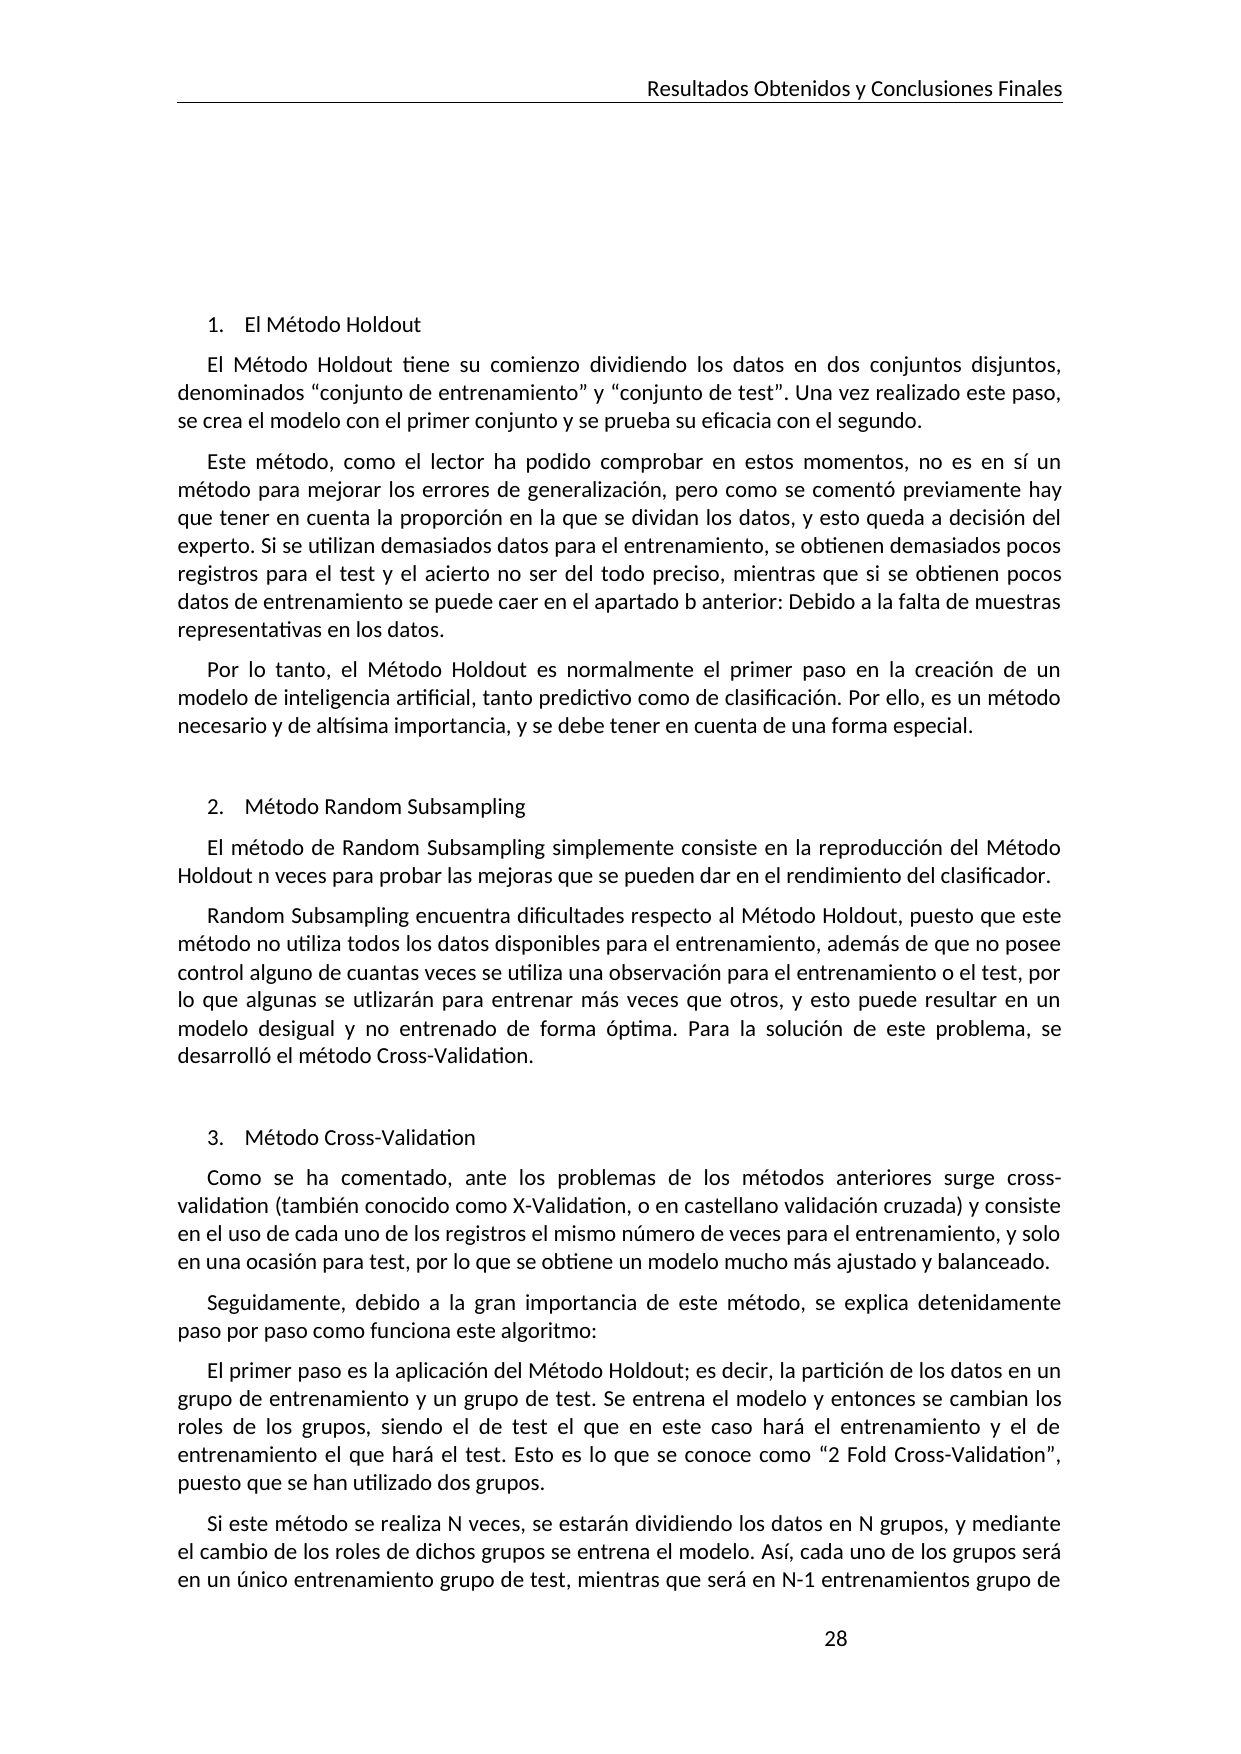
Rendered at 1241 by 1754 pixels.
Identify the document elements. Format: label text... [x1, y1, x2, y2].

list Método Cross-Validation [207, 1123, 1063, 1151]
text Por lo tanto, el Método Holdout es normalmente el primer paso en la creación de un modelo de inteligencia artificial, tanto predictivo como de clasificación. Por ello, es un método necesario y de altísima importancia, y se debe tener en cuenta de una forma especial. [177, 655, 1063, 739]
text Random Subsampling encuentra dificultades respecto al Método Holdout, puesto que este método no utiliza todos los datos disponibles para el entrenamiento, además de que no posee control alguno de cuantas veces se utiliza una observación para el entrenamiento o el test, por lo que algunas se utlizarán para entrenar más veces que otros, y esto puede resultar en un modelo desigual y no entrenado de forma óptima. Para la solución de este problema, se desarrolló el método Cross-Validation. [177, 902, 1063, 1070]
text El método de Random Subsampling simplemente consiste en la reproducción del Método Holdout n veces para probar las mejoras que se pueden dar en el rendimiento del clasificador. [177, 833, 1063, 889]
list El Método Holdout [207, 310, 1063, 338]
list Método Random Subsampling [207, 792, 1063, 821]
text El Método Holdout tiene su comienzo dividiendo los datos en dos conjuntos disjuntos, denominados “conjunto de entrenamiento” y “conjunto de test”. Una vez realizado este paso, se crea el modelo con el primer conjunto y se prueba su eficacia con el segundo. [177, 350, 1063, 434]
text Como se ha comentado, ante los problemas de los métodos anteriores surge cross-validation (también conocido como X-Validation, o en castellano validación cruzada) y consiste en el uso de cada uno de los registros el mismo número de veces para el entrenamiento, y solo en una ocasión para test, por lo que se obtiene un modelo mucho más ajustado y balanceado. [177, 1163, 1063, 1275]
text Este método, como el lector ha podido comprobar en estos momentos, no es en sí un método para mejorar los errores de generalización, pero como se comentó previamente hay que tener en cuenta la proporción en la que se dividan los datos, y esto queda a decisión del experto. Si se utilizan demasiados datos para el entrenamiento, se obtienen demasiados pocos registros para el test y el acierto no ser del todo preciso, mientras que si se obtienen pocos datos de entrenamiento se puede caer en el apartado b anterior: Debido a la falta de muestras representativas en los datos. [177, 447, 1063, 643]
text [177, 1509, 1063, 1593]
text El primer paso es la aplicación del Método Holdout; es decir, la partición de los datos en un grupo de entrenamiento y un grupo de test. Se entrena el modelo y entonces se cambian los roles de los grupos, siendo el de test el que en este caso hará el entrenamiento y el de entrenamiento el que hará el test. Esto es lo que se conoce como “2 Fold Cross-Validation”, puesto que se han utilizado dos grupos. [177, 1356, 1063, 1496]
text Seguidamente, debido a la gran importancia de este método, se explica detenidamente paso por paso como funciona este algoritmo: [177, 1288, 1063, 1344]
